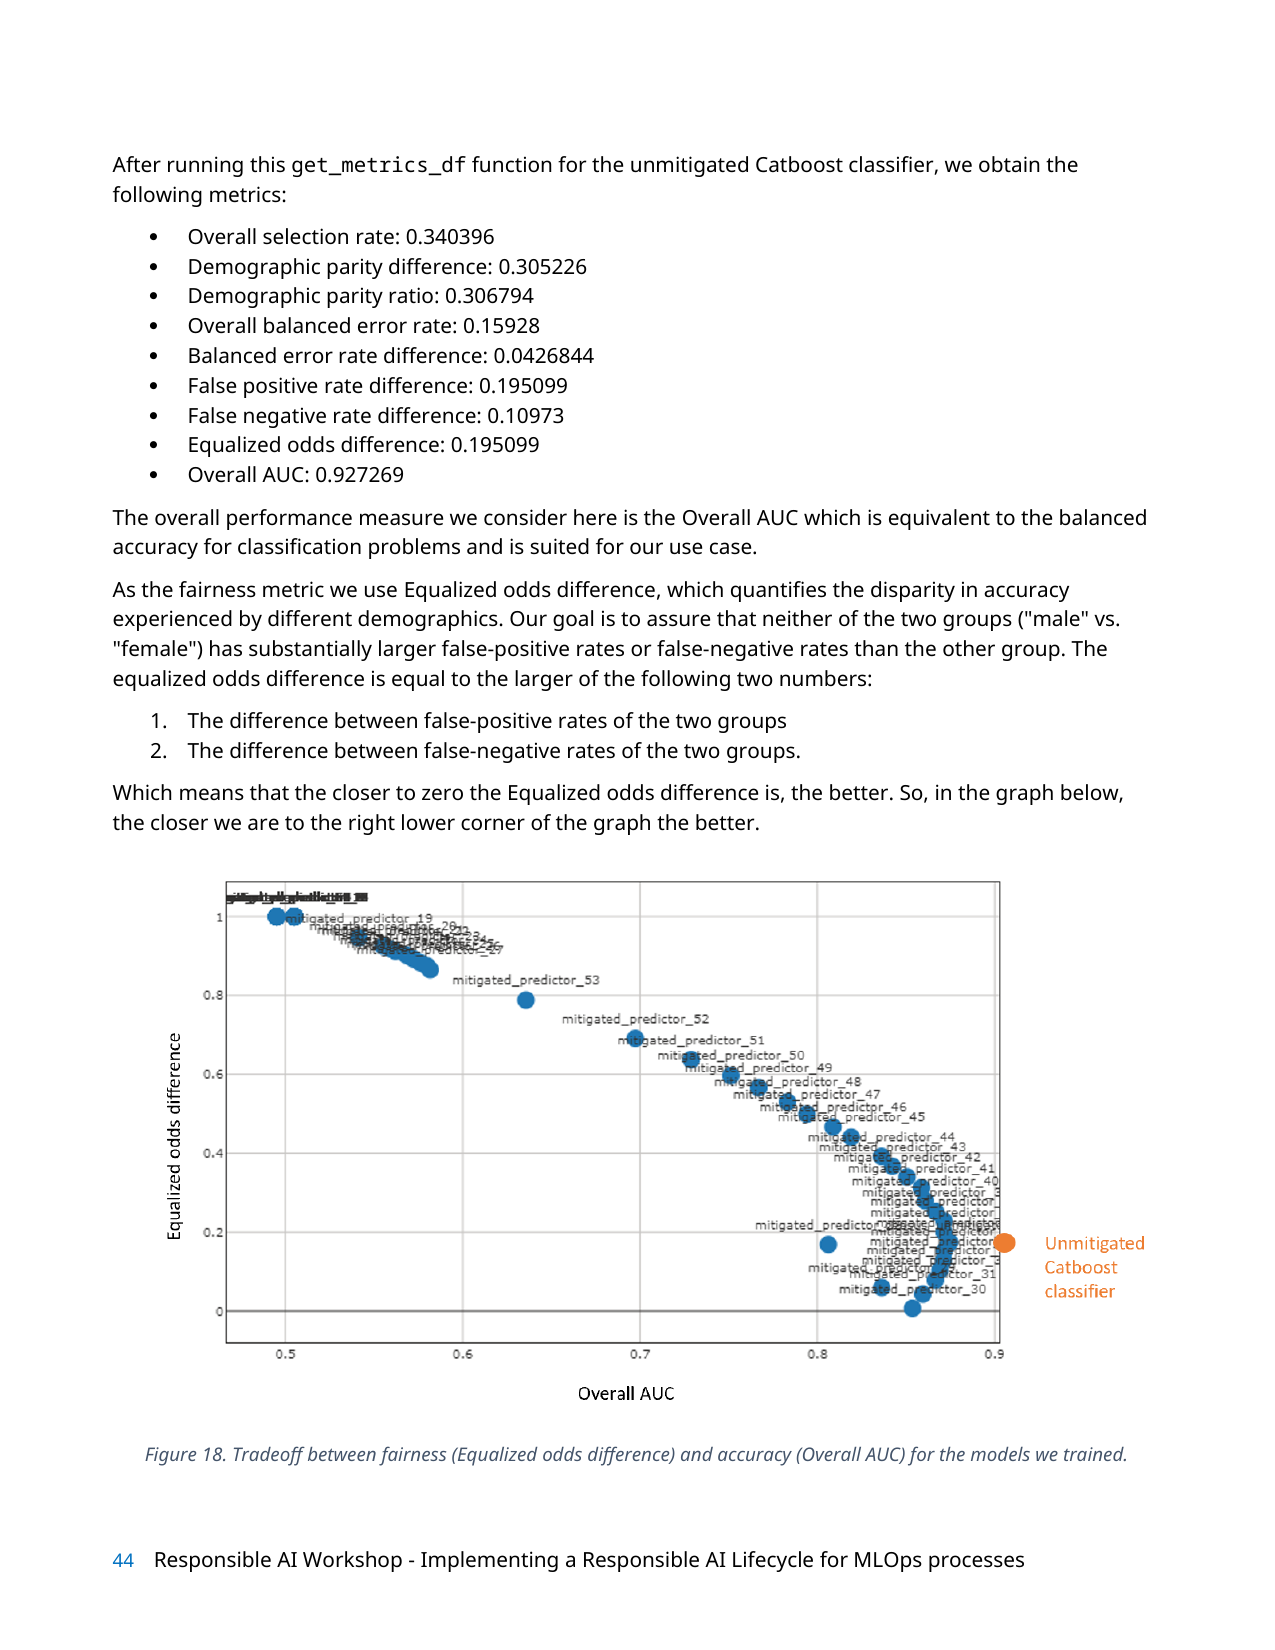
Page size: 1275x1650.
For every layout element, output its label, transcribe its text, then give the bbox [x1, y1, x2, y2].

list Demographic parity ratio: 0.306794 [150, 282, 1162, 310]
list Balanced error rate difference: 0.0426844 [150, 341, 1162, 370]
list The difference between false-positive rates of the two groups [150, 706, 1162, 735]
list Overall selection rate: 0.340396 [150, 222, 1162, 251]
list False positive rate difference: 0.195099 [150, 371, 1162, 399]
text The overall performance measure we consider here is the Overall AUC which is equivalent to the balanced accuracy for classification problems and is suited for our use case. [112, 503, 1162, 561]
list Overall balanced error rate: 0.15928 [150, 311, 1162, 340]
text After running this get_metrics_df function for the unmitigated Catboost classifier, we obtain the following metrics: [112, 150, 1162, 208]
list False negative rate difference: 0.10973 [150, 401, 1162, 429]
picture [112, 850, 1165, 1428]
text Which means that the closer to zero the Equalized odds difference is, the better. So, in the graph below, the closer we are to the right lower corner of the graph the better. [112, 778, 1162, 837]
list Equalized odds difference: 0.195099 [150, 431, 1162, 459]
list The difference between false-negative rates of the two groups. [150, 736, 1162, 765]
list Overall AUC: 0.927269 [150, 460, 1162, 489]
list Demographic parity difference: 0.305226 [150, 252, 1162, 280]
text As the fairness metric we use Equalized odds difference, which quantifies the disparity in accuracy experienced by different demographics. Our goal is to assure that neither of the two groups ("male" vs. "female") has substantially larger false-positive rates or false-negative rates than the other group. The equalized odds difference is equal to the larger of the following two numbers: [112, 575, 1162, 693]
